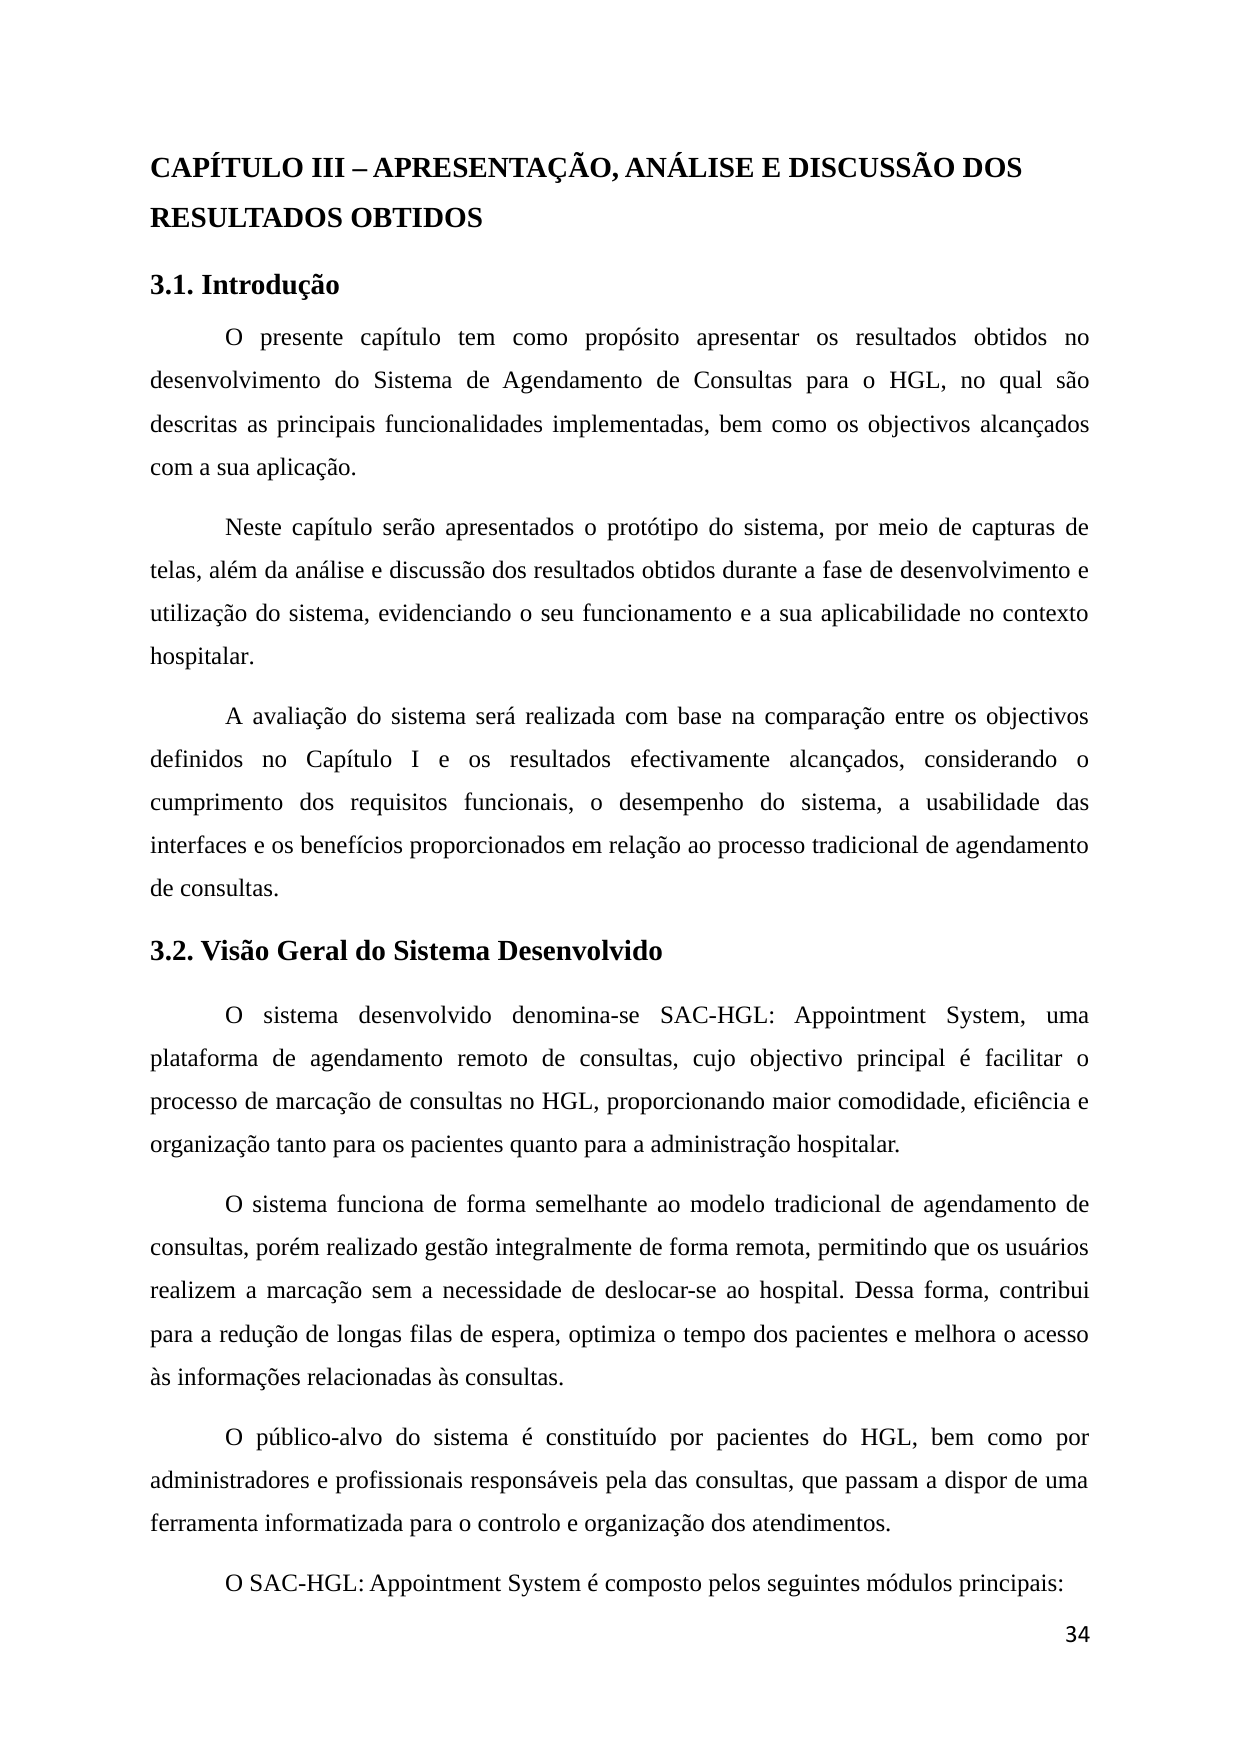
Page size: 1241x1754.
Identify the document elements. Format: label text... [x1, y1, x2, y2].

text O presente capítulo tem como propósito apresentar os resultados obtidos no desenvolvimento do Sistema de Agendamento de Consultas para o HGL, no qual são descritas as principais funcionalidades implementadas, bem como os objectivos alcançados com a sua aplicação. [150, 322, 1090, 481]
text O SAC-HGL: Appointment System é composto pelos seguintes módulos principais: [150, 1568, 1090, 1596]
text CAPÍTULO III – APRESENTAÇÃO, ANÁLISE E DISCUSSÃO DOS RESULTADOS OBTIDOS [150, 150, 1090, 234]
text O sistema desenvolvido denomina-se SAC-HGL: Appointment System, uma plataforma de agendamento remoto de consultas, cujo objectivo principal é facilitar o processo de marcação de consultas no HGL, proporcionando maior comodidade, eficiência e organização tanto para os pacientes quanto para a administração hospitalar. [150, 1000, 1090, 1158]
text O público-alvo do sistema é constituído por pacientes do HGL, bem como por administradores e profissionais responsáveis pela das consultas, que passam a dispor de uma ferramenta informatizada para o controlo e organização dos atendimentos. [150, 1422, 1090, 1537]
text 3.1. Introdução [150, 267, 1090, 301]
text O sistema funciona de forma semelhante ao modelo tradicional de agendamento de consultas, porém realizado gestão integralmente de forma remota, permitindo que os usuários realizem a marcação sem a necessidade de deslocar-se ao hospital. Dessa forma, contribui para a redução de longas filas de espera, optimiza o tempo dos pacientes e melhora o acesso às informações relacionadas às consultas. [150, 1189, 1090, 1391]
text A avaliação do sistema será realizada com base na comparação entre os objectivos definidos no Capítulo I e os resultados efectivamente alcançados, considerando o cumprimento dos requisitos funcionais, o desempenho do sistema, a usabilidade das interfaces e os benefícios proporcionados em relação ao processo tradicional de agendamento de consultas. [150, 701, 1090, 902]
text Neste capítulo serão apresentados o protótipo do sistema, por meio de capturas de telas, além da análise e discussão dos resultados obtidos durante a fase de desenvolvimento e utilização do sistema, evidenciando o seu funcionamento e a sua aplicabilidade no contexto hospitalar. [150, 512, 1090, 670]
text 3.2. Visão Geral do Sistema Desenvolvido [150, 933, 1090, 967]
